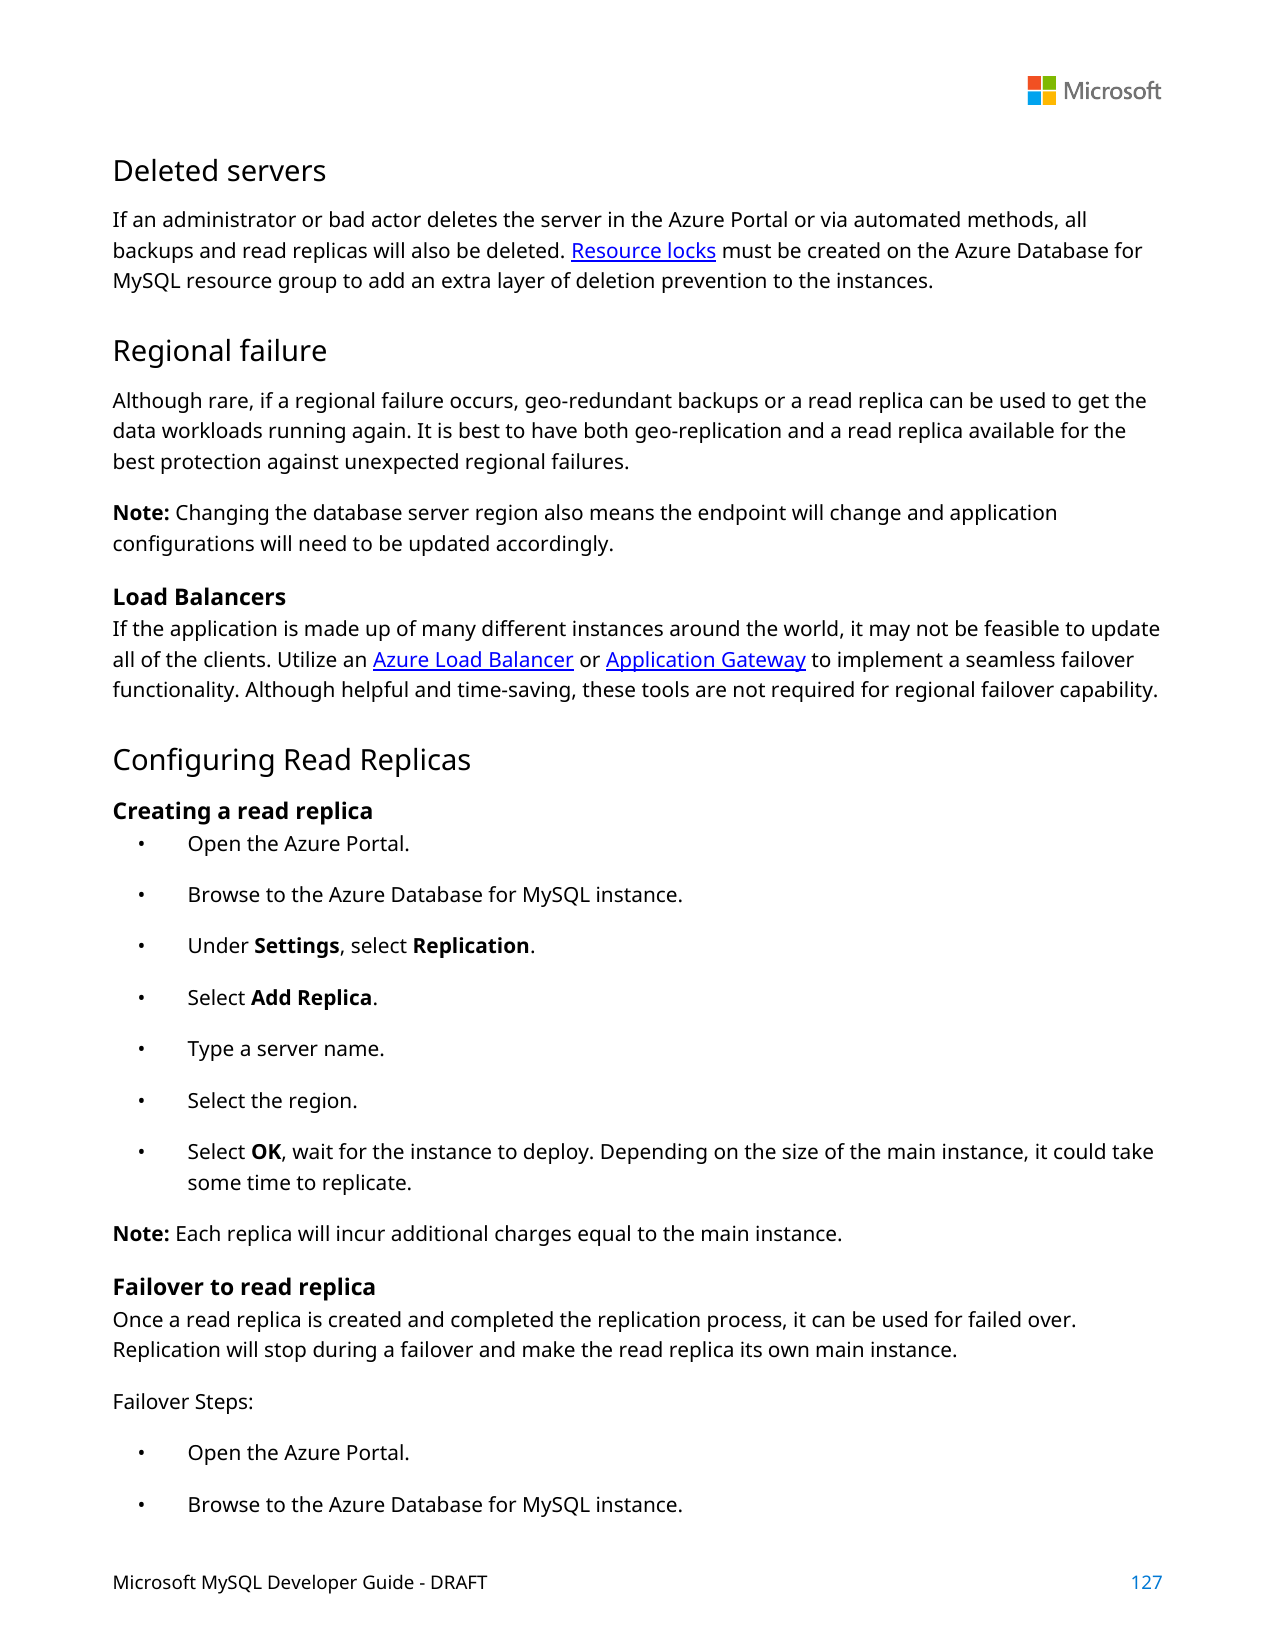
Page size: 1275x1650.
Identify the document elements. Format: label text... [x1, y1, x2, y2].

list Open the Azure Portal. [137, 829, 1162, 857]
text Once a read replica is created and completed the replication process, it can be used for failed over. Replication will stop during a failover and make the read replica its own main instance. [112, 1305, 1162, 1364]
text Note: Each replica will incur additional charges equal to the main instance. [112, 1219, 1162, 1248]
subtitle Configuring Read Replicas [112, 739, 1162, 779]
list Select OK, wait for the instance to deploy. Depending on the size of the main instance, it could take some time to replicate. [137, 1137, 1162, 1196]
list Browse to the Azure Database for MySQL instance. [137, 880, 1162, 908]
list Select Add Replica. [137, 983, 1162, 1011]
list Under Settings, select Replication. [137, 932, 1162, 960]
text Although rare, if a regional failure occurs, geo-redundant backups or a read replica can be used to get the data workloads running again. It is best to have both geo-replication and a read replica available for the best protection against unexpected regional failures. [112, 386, 1162, 476]
list Select the region. [137, 1086, 1162, 1114]
picture [1026, 75, 1163, 107]
subtitle Failover to read replica [112, 1271, 1162, 1302]
subtitle Regional failure [112, 331, 1162, 370]
list Browse to the Azure Database for MySQL instance. [137, 1490, 1162, 1518]
subtitle Load Balancers [112, 581, 1162, 612]
text Failover Steps: [112, 1387, 1162, 1415]
text If an administrator or bad actor deletes the server in the Azure Portal or via automated methods, all backups and read replicas will also be deleted. Resource locks must be created on the Azure Database for MySQL resource group to add an extra layer of deletion prevention to the instances. [112, 205, 1162, 295]
subtitle Deleted servers [112, 150, 1162, 190]
subtitle Creating a read replica [112, 795, 1162, 826]
list Open the Azure Portal. [137, 1438, 1162, 1467]
list Type a server name. [137, 1034, 1162, 1063]
text If the application is made up of many different instances around the world, it may not be feasible to update all of the clients. Utilize an Azure Load Balancer or Application Gateway to implement a seamless failover functionality. Although helpful and time-saving, these tools are not required for regional failover capability. [112, 614, 1162, 704]
text Note: Changing the database server region also means the endpoint will change and application configurations will need to be updated accordingly. [112, 498, 1162, 558]
